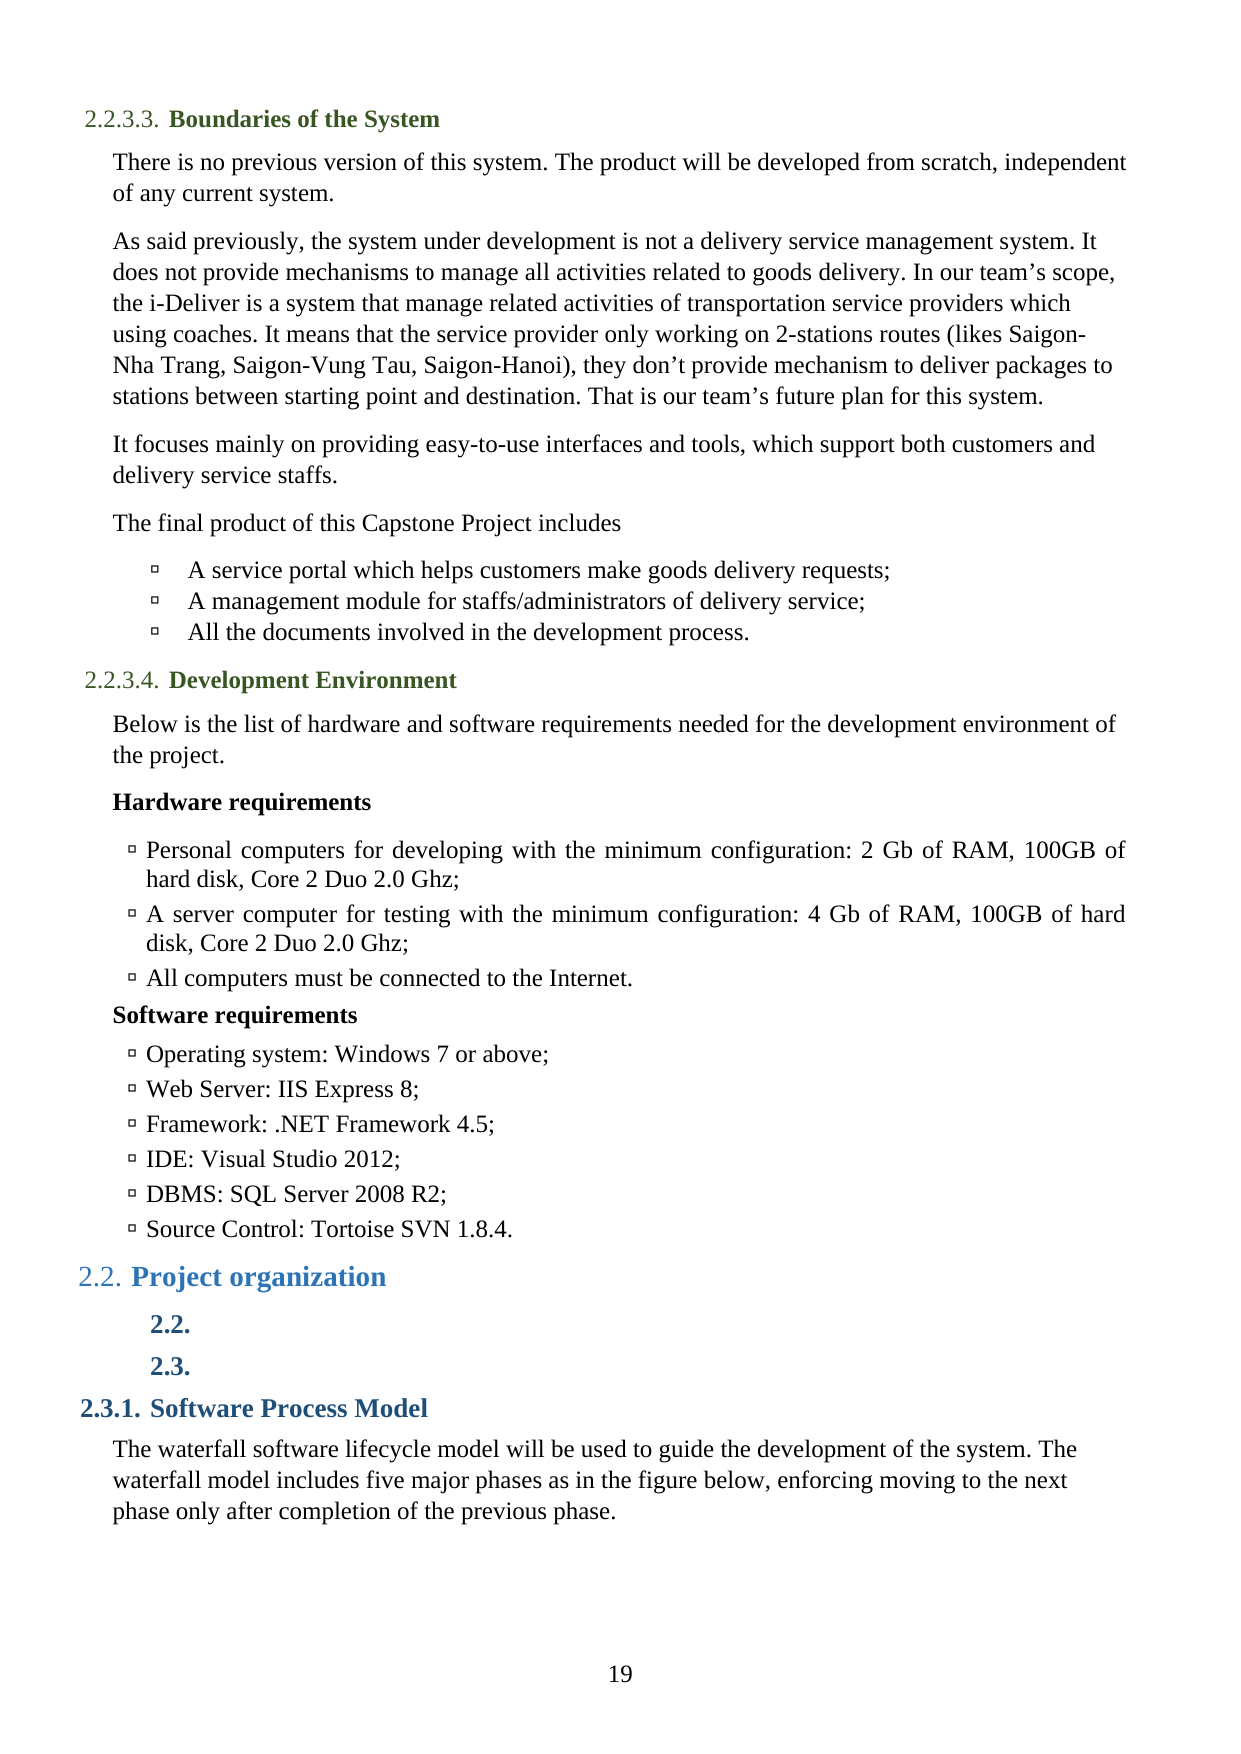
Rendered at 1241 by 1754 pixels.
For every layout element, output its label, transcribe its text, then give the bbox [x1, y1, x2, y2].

text The waterfall software lifecycle model will be used to guide the development of the system. The waterfall model includes five major phases as in the figure below, enforcing moving to the next phase only after completion of the previous phase. [112, 1434, 1128, 1525]
text Hardware requirements [112, 787, 1128, 816]
list A management module for staffs/administrators of delivery service; [150, 586, 1128, 615]
subtitle Development Environment [159, 665, 1128, 694]
list Personal computers for developing with the minimum configuration: 2 Gb of RAM, 100GB of hard disk, Core 2 Duo 2.0 Ghz; [127, 835, 1128, 893]
list IDE: Visual Studio 2012; [127, 1144, 1128, 1173]
list A server computer for testing with the minimum configuration: 4 Gb of RAM, 100GB of hard disk, Core 2 Duo 2.0 Ghz; [127, 899, 1128, 956]
list Framework: .NET Framework 4.5; [127, 1109, 1128, 1138]
text The final product of this Capstone Project includes [112, 508, 1128, 536]
text It focuses mainly on providing easy-to-use interfaces and tools, which support both customers and delivery service staffs. [112, 429, 1128, 489]
text As said previously, the system under development is not a delivery service management system. It does not provide mechanisms to manage all activities related to goods delivery. In our team’s scope, the i-Deliver is a system that manage related activities of transportation service providers which using coaches. It means that the service provider only working on 2-stations routes (likes Saigon-Nha Trang, Saigon-Vung Tau, Saigon-Hanoi), they don’t provide mechanism to deliver packages to stations between starting point and destination. That is our team’s future plan for this system. [112, 226, 1128, 410]
list DBMS: SQL Server 2008 R2; [127, 1179, 1128, 1208]
list Source Control: Tortoise SVN 1.8.4. [127, 1214, 1128, 1243]
text There is no previous version of this system. The product will be developed from scratch, independent of any current system. [112, 147, 1128, 207]
subtitle Software Process Model [141, 1392, 1128, 1423]
list Operating system: Windows 7 or above; [127, 1039, 1128, 1068]
list Web Server: IIS Express 8; [127, 1074, 1128, 1103]
list A service portal which helps customers make goods delivery requests; [150, 555, 1128, 584]
list All the documents involved in the development process. [150, 617, 1128, 646]
subtitle Boundaries of the System [159, 104, 1128, 132]
list All computers must be connected to the Internet. [127, 963, 1128, 991]
text Software requirements [112, 1000, 1128, 1028]
subtitle Project organization [122, 1259, 1128, 1293]
text Below is the list of hardware and software requirements needed for the development environment of the project. [112, 709, 1128, 768]
